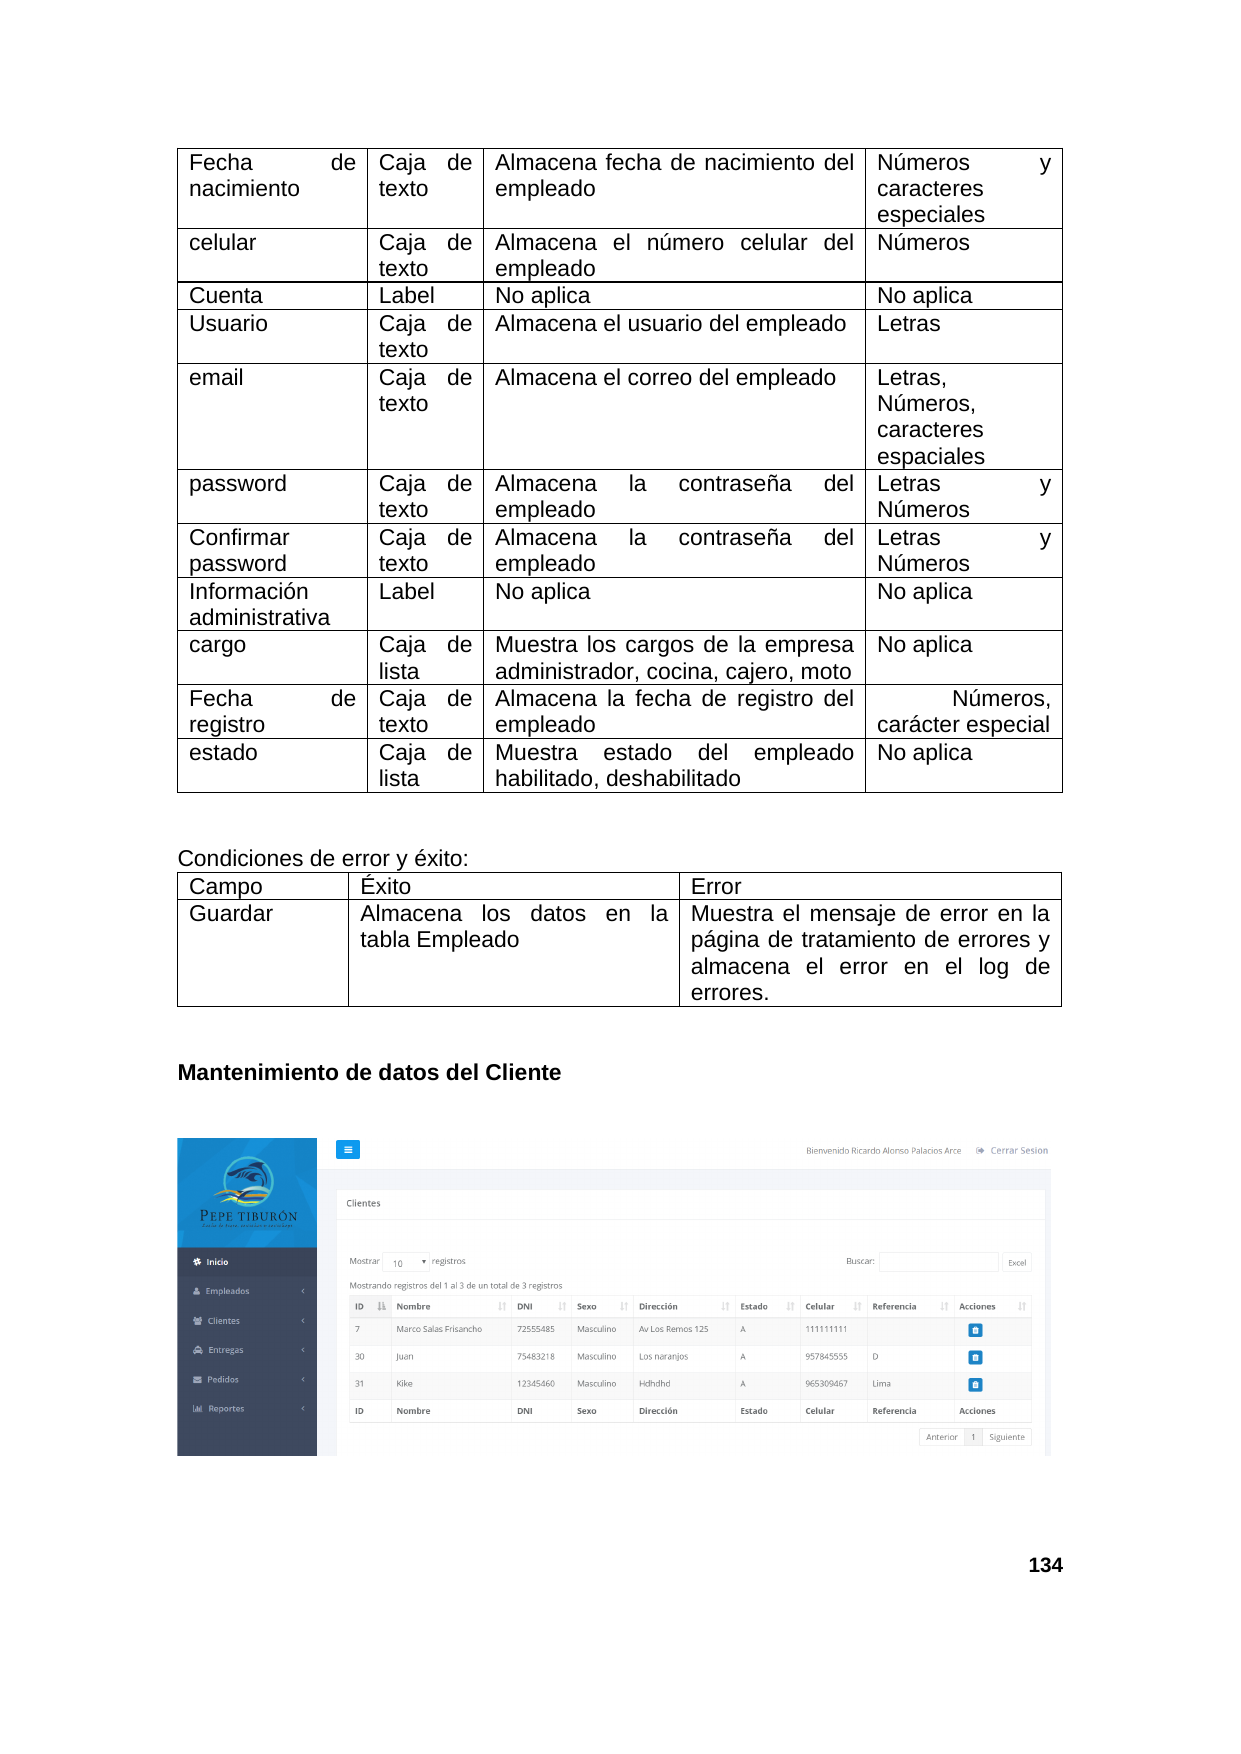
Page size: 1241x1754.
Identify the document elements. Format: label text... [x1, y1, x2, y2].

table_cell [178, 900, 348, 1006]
picture [177, 1138, 1051, 1456]
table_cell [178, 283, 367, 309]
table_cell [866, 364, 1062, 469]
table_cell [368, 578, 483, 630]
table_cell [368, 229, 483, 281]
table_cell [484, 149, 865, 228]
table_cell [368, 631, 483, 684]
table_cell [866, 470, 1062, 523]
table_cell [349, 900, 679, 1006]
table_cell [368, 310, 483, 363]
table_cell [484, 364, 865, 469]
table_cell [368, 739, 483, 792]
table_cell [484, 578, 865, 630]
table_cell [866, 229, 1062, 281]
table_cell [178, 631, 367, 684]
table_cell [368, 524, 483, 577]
text Condiciones de error y éxito: [177, 845, 1063, 872]
text Mantenimiento de datos del Cliente [177, 1059, 1063, 1086]
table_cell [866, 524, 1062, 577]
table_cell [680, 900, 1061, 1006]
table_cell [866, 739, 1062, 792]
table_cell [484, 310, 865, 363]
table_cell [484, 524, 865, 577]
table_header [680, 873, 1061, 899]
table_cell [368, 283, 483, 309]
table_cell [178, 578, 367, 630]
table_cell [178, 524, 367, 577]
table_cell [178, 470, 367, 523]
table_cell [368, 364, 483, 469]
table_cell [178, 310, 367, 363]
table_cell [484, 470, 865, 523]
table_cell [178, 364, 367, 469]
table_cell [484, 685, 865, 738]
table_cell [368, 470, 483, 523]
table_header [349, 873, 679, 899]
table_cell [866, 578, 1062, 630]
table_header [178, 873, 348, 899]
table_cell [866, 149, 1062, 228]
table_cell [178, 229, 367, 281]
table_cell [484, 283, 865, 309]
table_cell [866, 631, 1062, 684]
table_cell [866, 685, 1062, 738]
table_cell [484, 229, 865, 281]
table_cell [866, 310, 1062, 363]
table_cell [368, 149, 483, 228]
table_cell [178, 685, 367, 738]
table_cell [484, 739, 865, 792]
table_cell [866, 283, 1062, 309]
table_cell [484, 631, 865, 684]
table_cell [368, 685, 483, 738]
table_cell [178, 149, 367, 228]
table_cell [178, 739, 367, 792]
